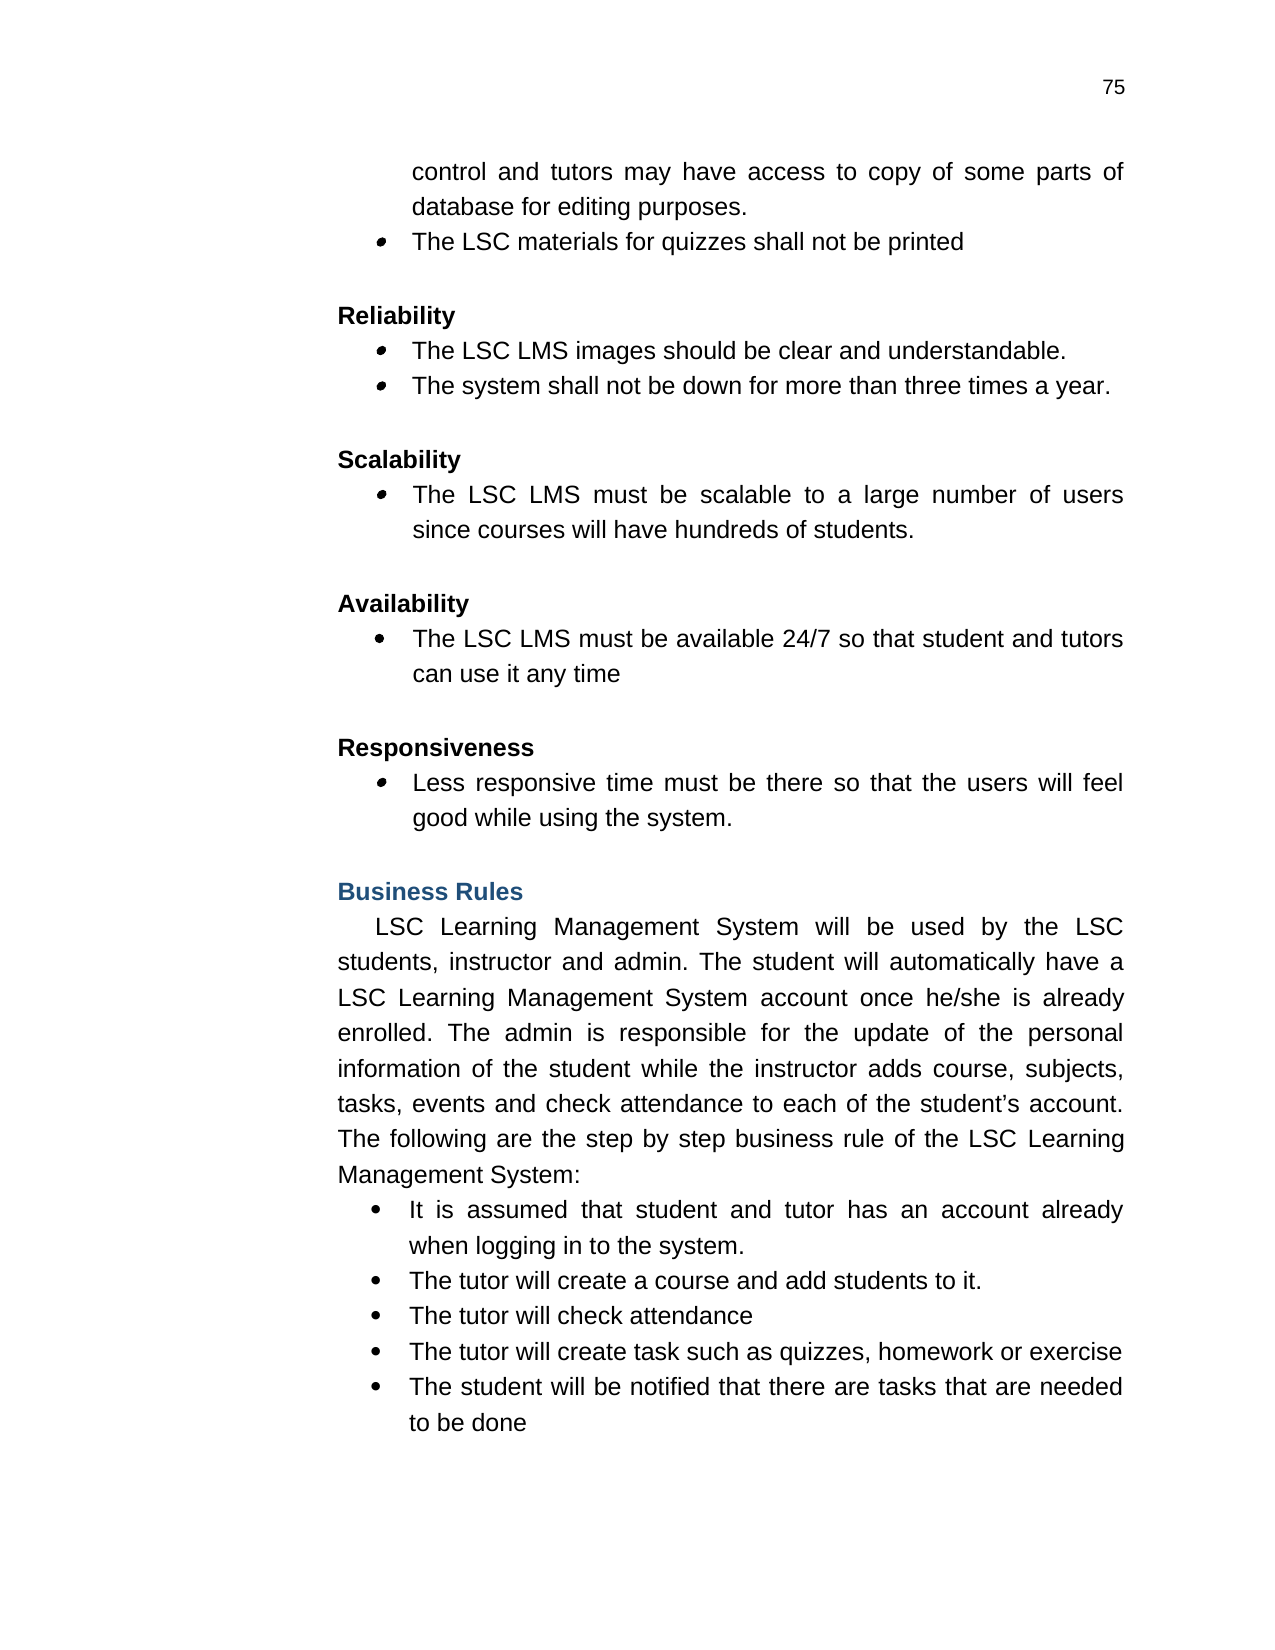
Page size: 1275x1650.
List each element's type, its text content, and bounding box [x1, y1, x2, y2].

list The tutor will check attendance [371, 1295, 1125, 1330]
list The LSC LMS must be available 24/7 so that student and tutors can use it any time [375, 617, 1125, 688]
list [374, 150, 1125, 221]
list The system shall not be down for more than three times a year. [374, 365, 1125, 400]
subtitle Availability [337, 582, 1125, 617]
subtitle Responsiveness [337, 726, 1125, 761]
text LSC Learning Management System will be used by the LSC students, instructor and admin. The student will automatically have a LSC Learning Management System account once he/she is already enrolled. The admin is responsible for the update of the personal information of the student while the instructor adds course, subjects, tasks, events and check attendance to each of the student’s account. The following are the step by step business rule of the LSC Learning Management System: [337, 905, 1125, 1188]
subtitle Business Rules [337, 870, 1125, 905]
list The tutor will create a course and add students to it. [371, 1259, 1125, 1295]
subtitle Scalability [337, 438, 1125, 473]
list The tutor will create task such as quizzes, homework or exercise [371, 1330, 1125, 1366]
list The student will be notified that there are tasks that are needed to be done [371, 1366, 1125, 1436]
subtitle Reliability [337, 294, 1125, 329]
list Less responsive time must be there so that the users will feel good while using the system. [375, 761, 1125, 832]
list The LSC LMS images should be clear and understandable. [374, 329, 1125, 365]
list The LSC LMS must be scalable to a large number of users since courses will have hundreds of students. [375, 473, 1125, 544]
list It is assumed that student and tutor has an account already when logging in to the system. [371, 1188, 1125, 1259]
list The LSC materials for quizzes shall not be printed [374, 221, 1125, 256]
